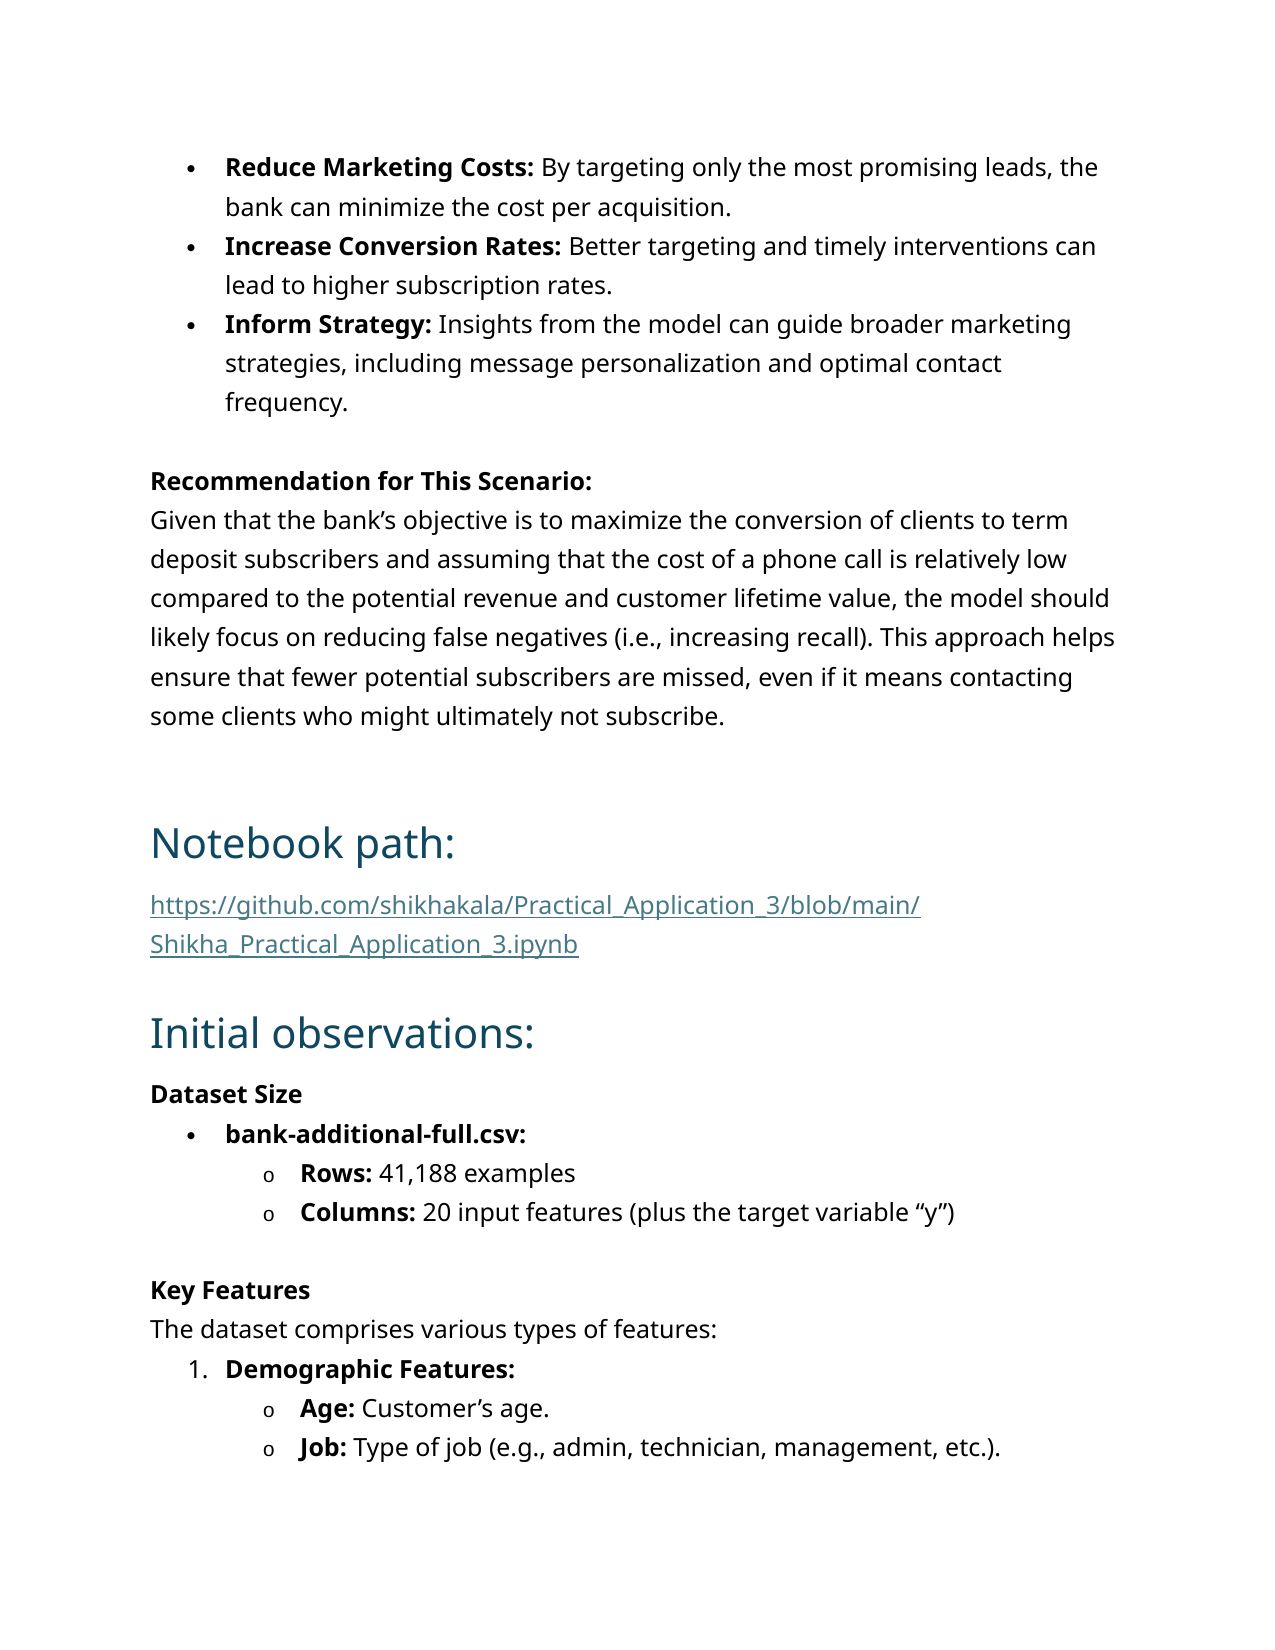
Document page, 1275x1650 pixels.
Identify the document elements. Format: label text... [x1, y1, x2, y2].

list Rows: 41,188 examples [262, 1155, 1125, 1189]
list Reduce Marketing Costs: By targeting only the most promising leads, the bank can minimize the cost per acquisition. [187, 150, 1125, 223]
text Key Features [150, 1273, 1125, 1307]
list Age: Customer’s age. [262, 1390, 1125, 1424]
list Job: Type of job (e.g., admin, technician, management, etc.). [262, 1429, 1125, 1464]
text The dataset comprises various types of features: [150, 1312, 1125, 1346]
text Recommendation for This Scenario: Given that the bank’s objective is to maximize the conversion of clients to term deposit subscribers and assuming that the cost of a phone call is relatively low compared to the potential revenue and customer lifetime value, the model should likely focus on reducing false negatives (i.e., increasing recall). This approach helps ensure that fewer potential subscribers are missed, even if it means contacting some clients who might ultimately not subscribe. [150, 463, 1125, 732]
text Dataset Size [150, 1077, 1125, 1111]
list Increase Conversion Rates: Better targeting and timely interventions can lead to higher subscription rates. [187, 228, 1125, 302]
subtitle Initial observations: [150, 1003, 1125, 1060]
list Columns: 20 input features (plus the target variable “y”) [262, 1194, 1125, 1229]
list Inform Strategy: Insights from the model can guide broader marketing strategies, including message personalization and optimal contact frequency. [187, 307, 1125, 419]
text https://github.com/shikhakala/Practical_Application_3/blob/main/Shikha_Practical_Application_3.ipynb [150, 888, 1125, 961]
subtitle Notebook path: [150, 814, 1125, 871]
list bank-additional-full.csv: [187, 1116, 1125, 1150]
list Demographic Features: [187, 1351, 1125, 1385]
